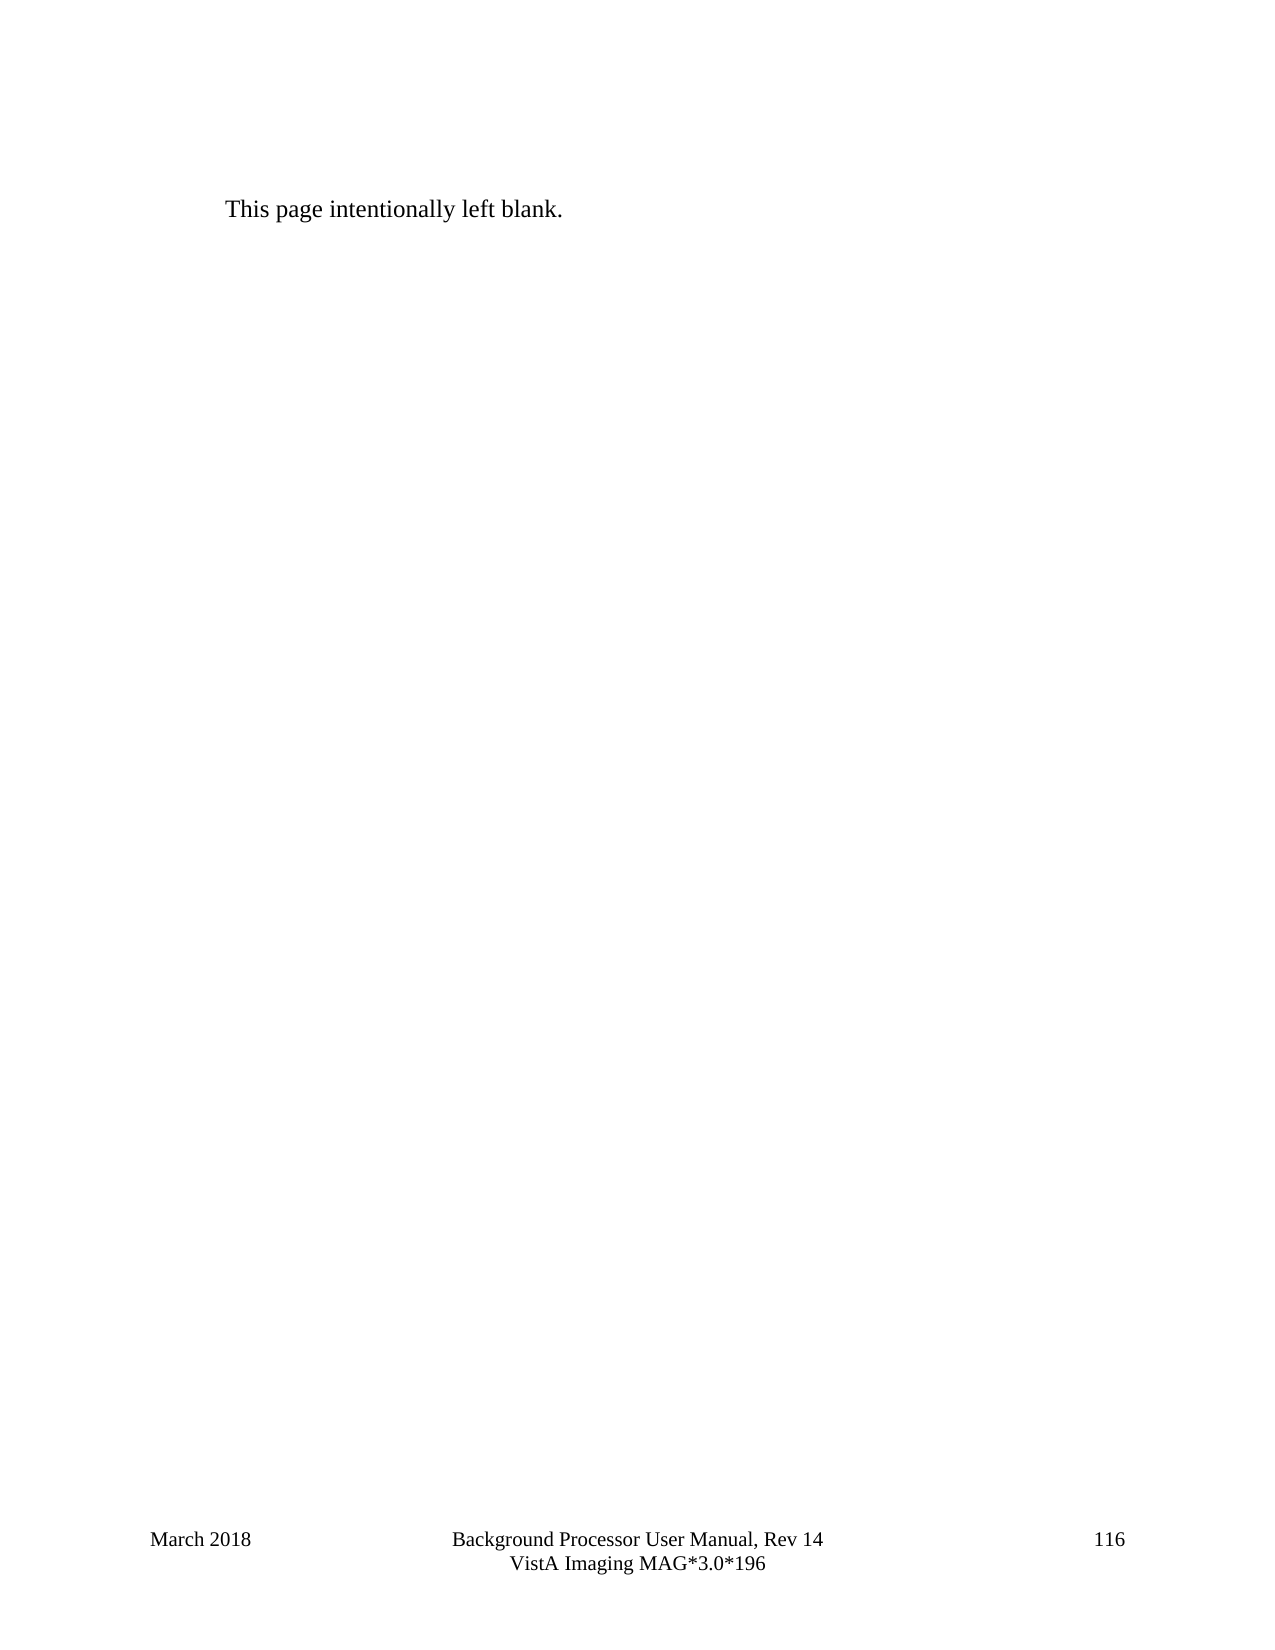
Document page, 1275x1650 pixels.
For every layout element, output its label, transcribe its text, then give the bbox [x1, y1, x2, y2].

text This page intentionally left blank. [225, 194, 1125, 223]
